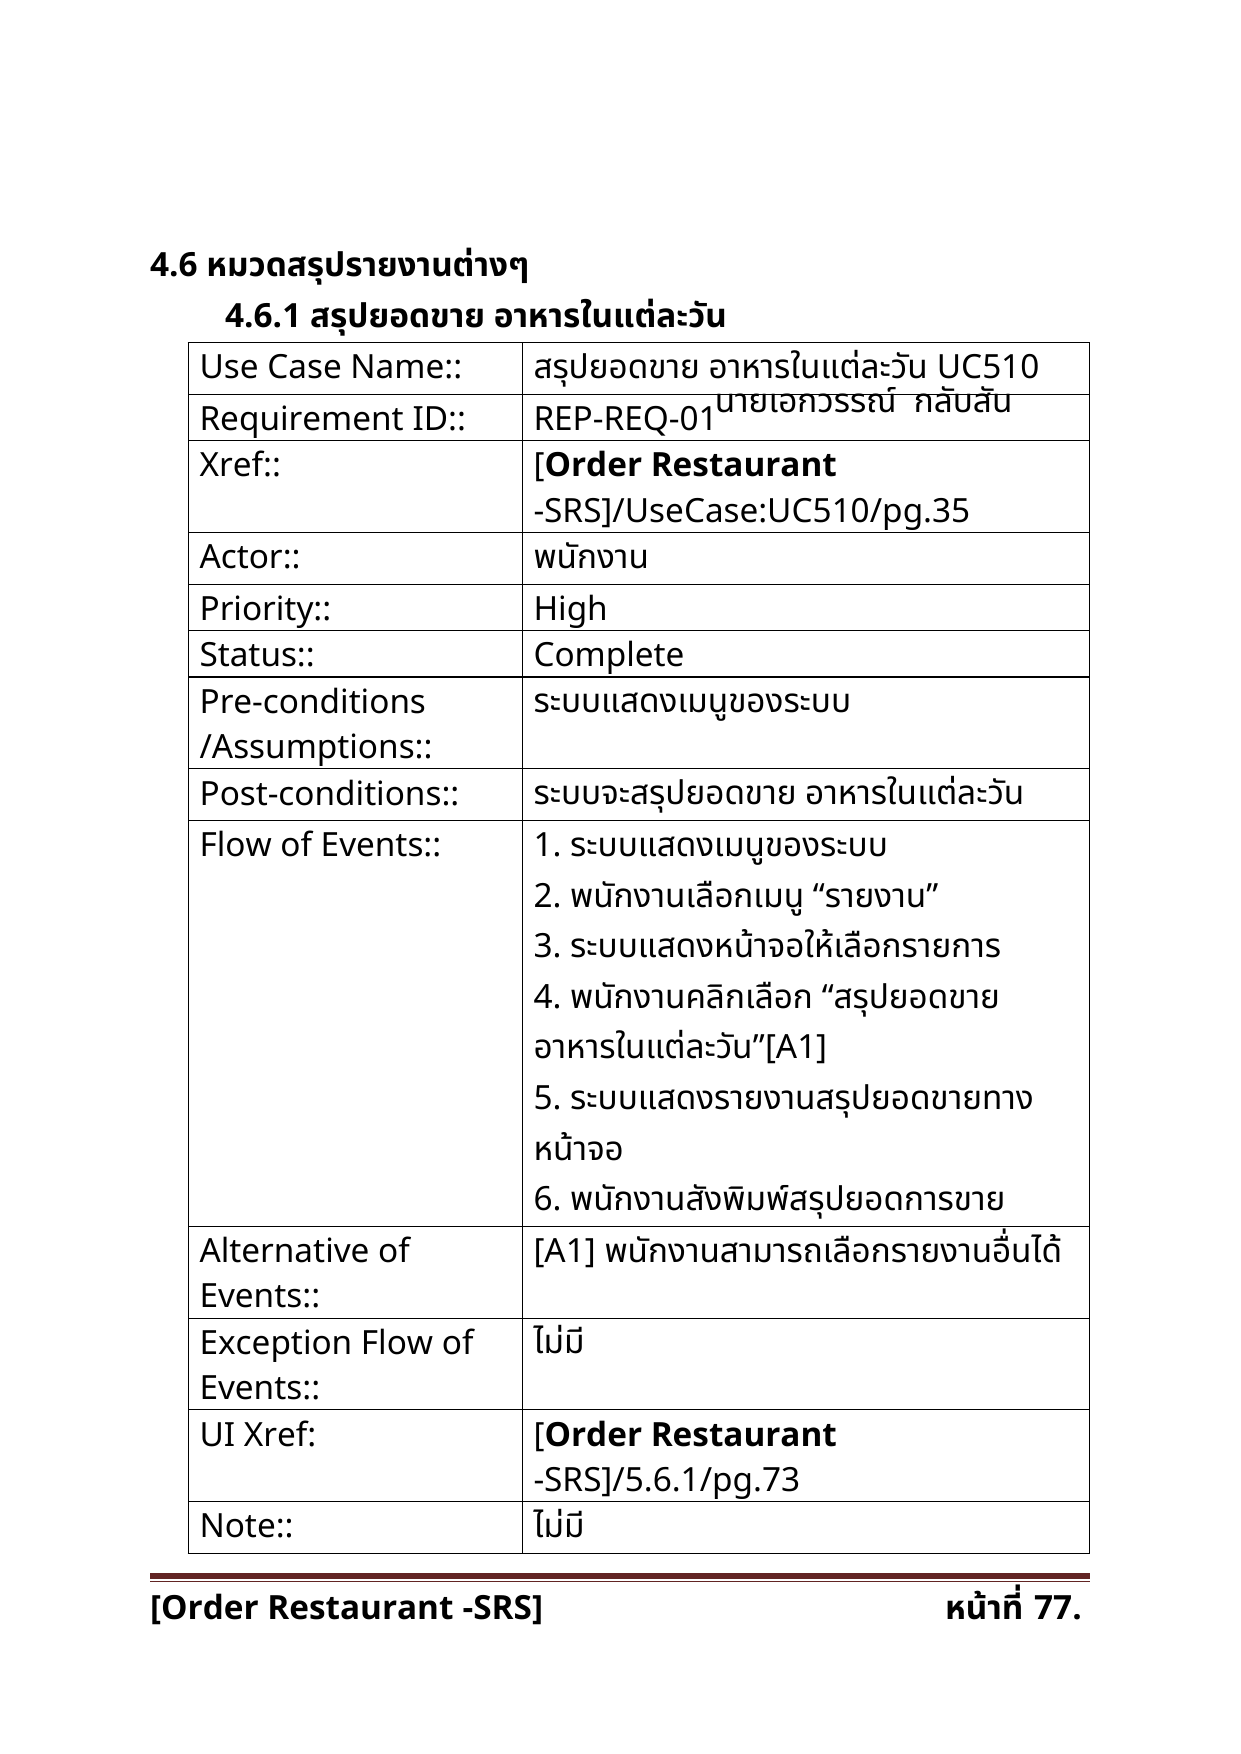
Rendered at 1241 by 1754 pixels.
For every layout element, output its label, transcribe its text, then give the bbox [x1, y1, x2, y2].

table_cell ระบบจะสรุปยอดขาย อาหารในแต่ละวัน [523, 769, 1089, 820]
table_cell ระบบแสดงเมนูของระบบ [523, 678, 1089, 768]
table_cell Note:: [189, 1502, 522, 1553]
table_cell Actor:: [189, 533, 522, 583]
table_cell Requirement ID:: [189, 395, 522, 440]
table_cell Alternative of Events:: [189, 1227, 522, 1317]
table_cell Flow of Events:: [189, 821, 522, 1226]
text 4.6.1 สรุปยอดขาย อาหารในแต่ละวัน [150, 291, 1090, 342]
table_header สรุปยอดขาย อาหารในแต่ละวัน UC510 [523, 343, 1089, 394]
table_header Use Case Name:: [189, 343, 522, 394]
table_cell พนักงาน [523, 533, 1089, 583]
table_cell Exception Flow of Events:: [189, 1319, 522, 1409]
table_cell [A1] พนักงานสามารถเลือกรายงานอื่นได้ [523, 1227, 1089, 1317]
table_cell Priority:: [189, 585, 522, 630]
table_cell Complete [523, 631, 1089, 676]
table_cell Status:: [189, 631, 522, 676]
table_cell Post-conditions:: [189, 769, 522, 820]
table_cell Pre-conditions /Assumptions:: [189, 678, 522, 768]
table_cell ไม่มี [523, 1319, 1089, 1409]
text 4.6 หมวดสรุปรายงานต่างๆ [150, 241, 1090, 291]
table_cell [Order Restaurant -SRS]/5.6.1/pg.73 [523, 1410, 1089, 1501]
table_cell UI Xref: [189, 1410, 522, 1501]
table_cell Xref:: [189, 441, 522, 532]
table_cell High [523, 585, 1089, 630]
table_cell REP-REQ-01 [523, 395, 1089, 440]
table_cell ไม่มี [523, 1502, 1089, 1553]
table_cell 1. ระบบแสดงเมนูของระบบ 2. พนักงานเลือกเมนู “รายงาน” 3. ระบบแสดงหน้าจอให้เลือกรายการ 4. พนักงานคลิกเลือก “สรุปยอดขาย อาหารในแต่ละวัน”[A1] 5. ระบบแสดงรายงานสรุปยอดขายทางหน้าจอ 6. พนักงานสังพิมพ์สรุปยอดการขาย [523, 821, 1089, 1226]
table_cell [Order Restaurant -SRS]/UseCase:UC510/pg.35 [523, 441, 1089, 532]
